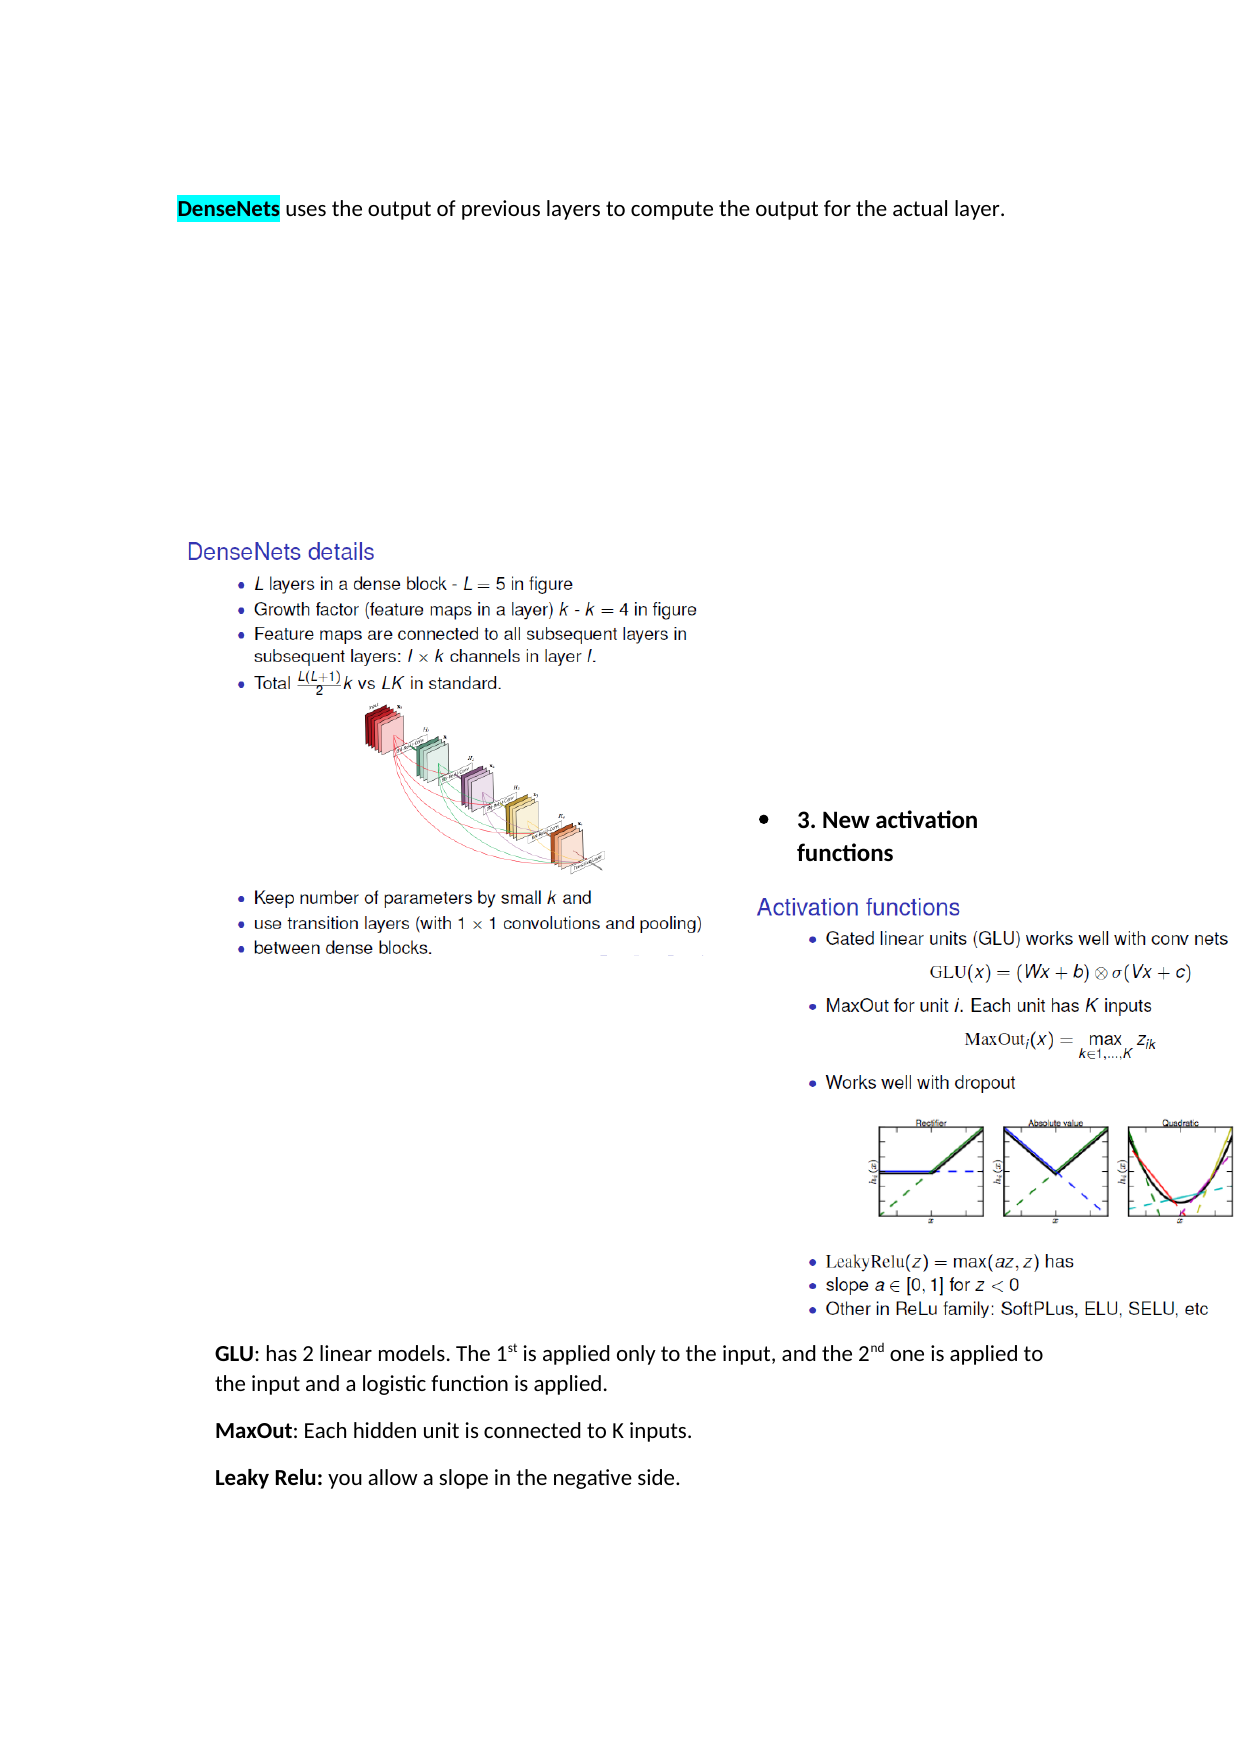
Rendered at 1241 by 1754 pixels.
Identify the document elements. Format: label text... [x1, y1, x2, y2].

text DenseNets uses the output of previous layers to compute the output for the actual layer. [177, 194, 1063, 222]
picture [748, 886, 1241, 1318]
text Leaky Relu: you allow a slope in the negative side. [215, 1463, 1063, 1491]
text MaxOut: Each hidden unit is connected to K inputs. [215, 1416, 1063, 1444]
picture [178, 538, 704, 956]
text GLU: has 2 linear models. The 1st is applied only to the input, and the 2nd one is applied to the input and a logistic function is applied. [215, 886, 1063, 1397]
list 3. New activation functions [704, 804, 1063, 867]
